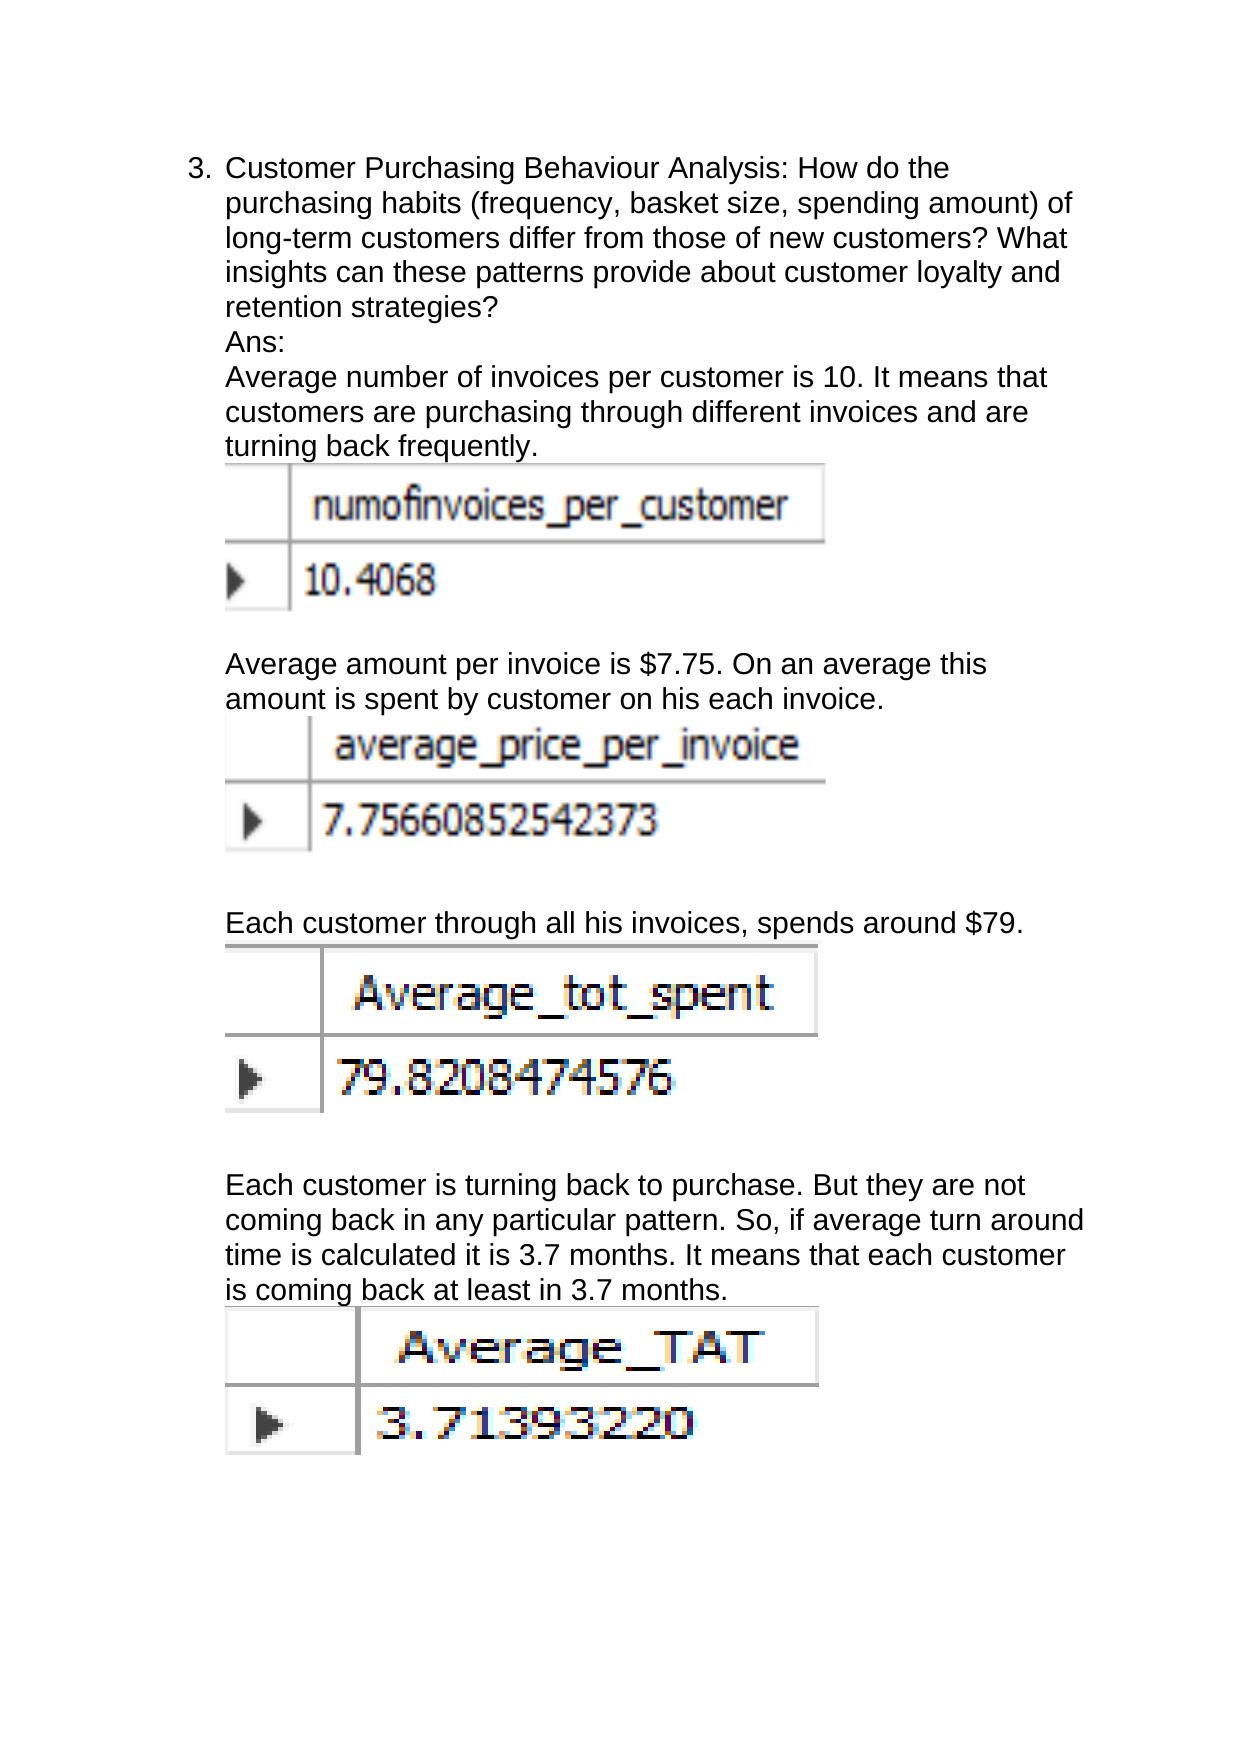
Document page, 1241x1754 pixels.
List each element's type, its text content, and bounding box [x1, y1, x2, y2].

text Average amount per invoice is $7.75. On an average this amount is spent by customer on his each invoice. [225, 646, 1090, 716]
text Each customer is turning back to purchase. But they are not coming back in any particular pattern. So, if average turn around time is calculated it is 3.7 months. It means that each customer is coming back at least in 3.7 months. [225, 1167, 1090, 1306]
picture [225, 463, 827, 612]
text Average number of invoices per customer is 10. It means that customers are purchasing through different invoices and are turning back frequently. [225, 359, 1090, 463]
text Ans: [225, 324, 1090, 359]
list Customer Purchasing Behaviour Analysis: How do the purchasing habits (frequency, basket size, spending amount) of long-term customers differ from those of new customers? What insights can these patterns provide about customer loyalty and retention strategies? [187, 150, 1090, 324]
picture [225, 1306, 819, 1458]
picture [225, 940, 822, 1133]
text Each customer through all his invoices, spends around $79. [225, 905, 1090, 940]
picture [225, 716, 826, 871]
